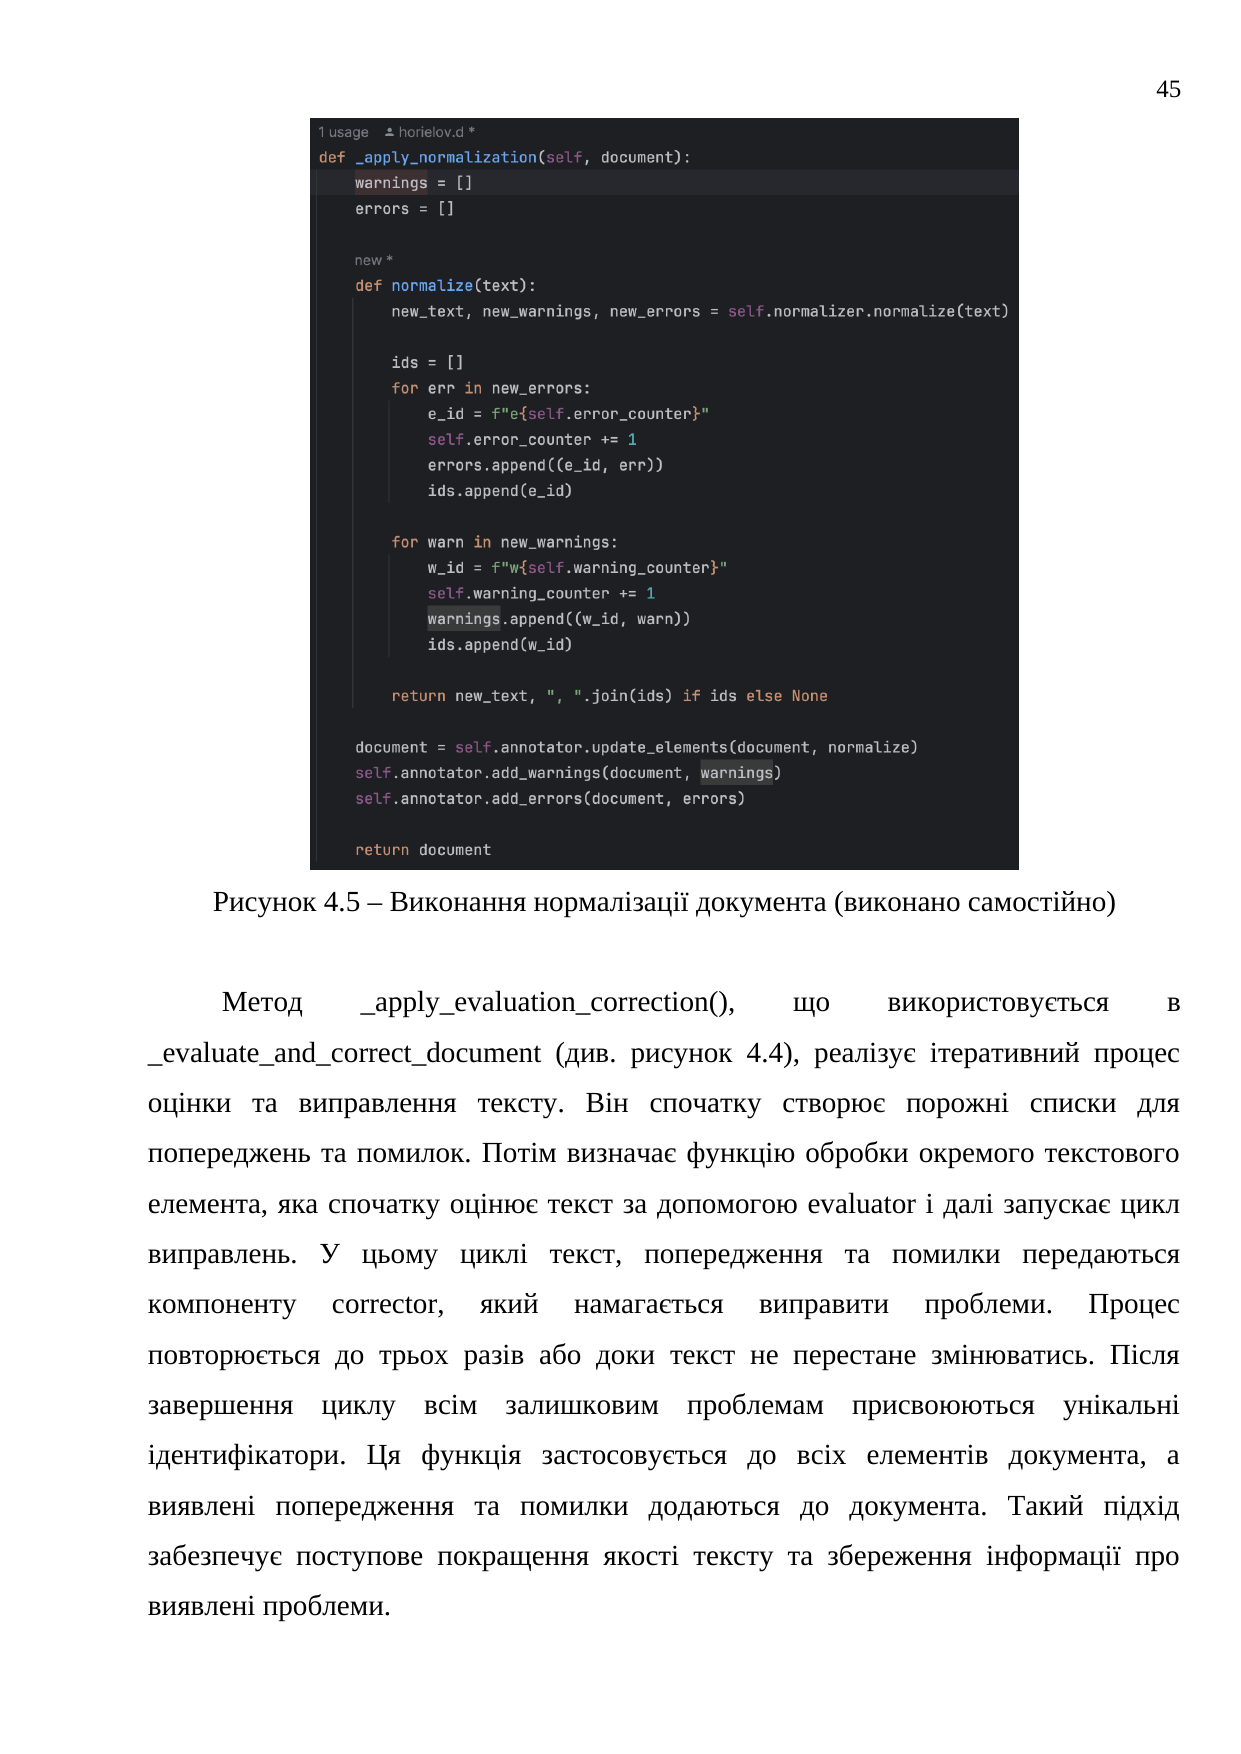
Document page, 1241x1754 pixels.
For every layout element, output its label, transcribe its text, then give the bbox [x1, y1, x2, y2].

text Метод _apply_evaluation_correction(), що використовується в _evaluate_and_correct_document (див. рисунок 4.4), реалізує ітеративний процес оцінки та виправлення тексту. Він спочатку створює порожні списки для попереджень та помилок. Потім визначає функцію обробки окремого текстового елемента, яка спочатку оцінює текст за допомогою evaluator і далі запускає цикл виправлень. У цьому циклі текст, попередження та помилки передаються компоненту corrector, який намагається виправити проблеми. Процес повторюється до трьох разів або доки текст не перестане змінюватись. Після завершення циклу всім залишковим проблемам присвоюються унікальні ідентифікатори. Ця функція застосовується до всіх елементів документа, а виявлені попередження та помилки додаються до документа. Такий підхід забезпечує поступове покращення якості тексту та збереження інформації про виявлені проблеми. [148, 984, 1181, 1622]
picture [310, 118, 1019, 870]
text Рисунок 4.5 – Виконання нормалізації документа (виконано самостійно) [148, 884, 1181, 917]
